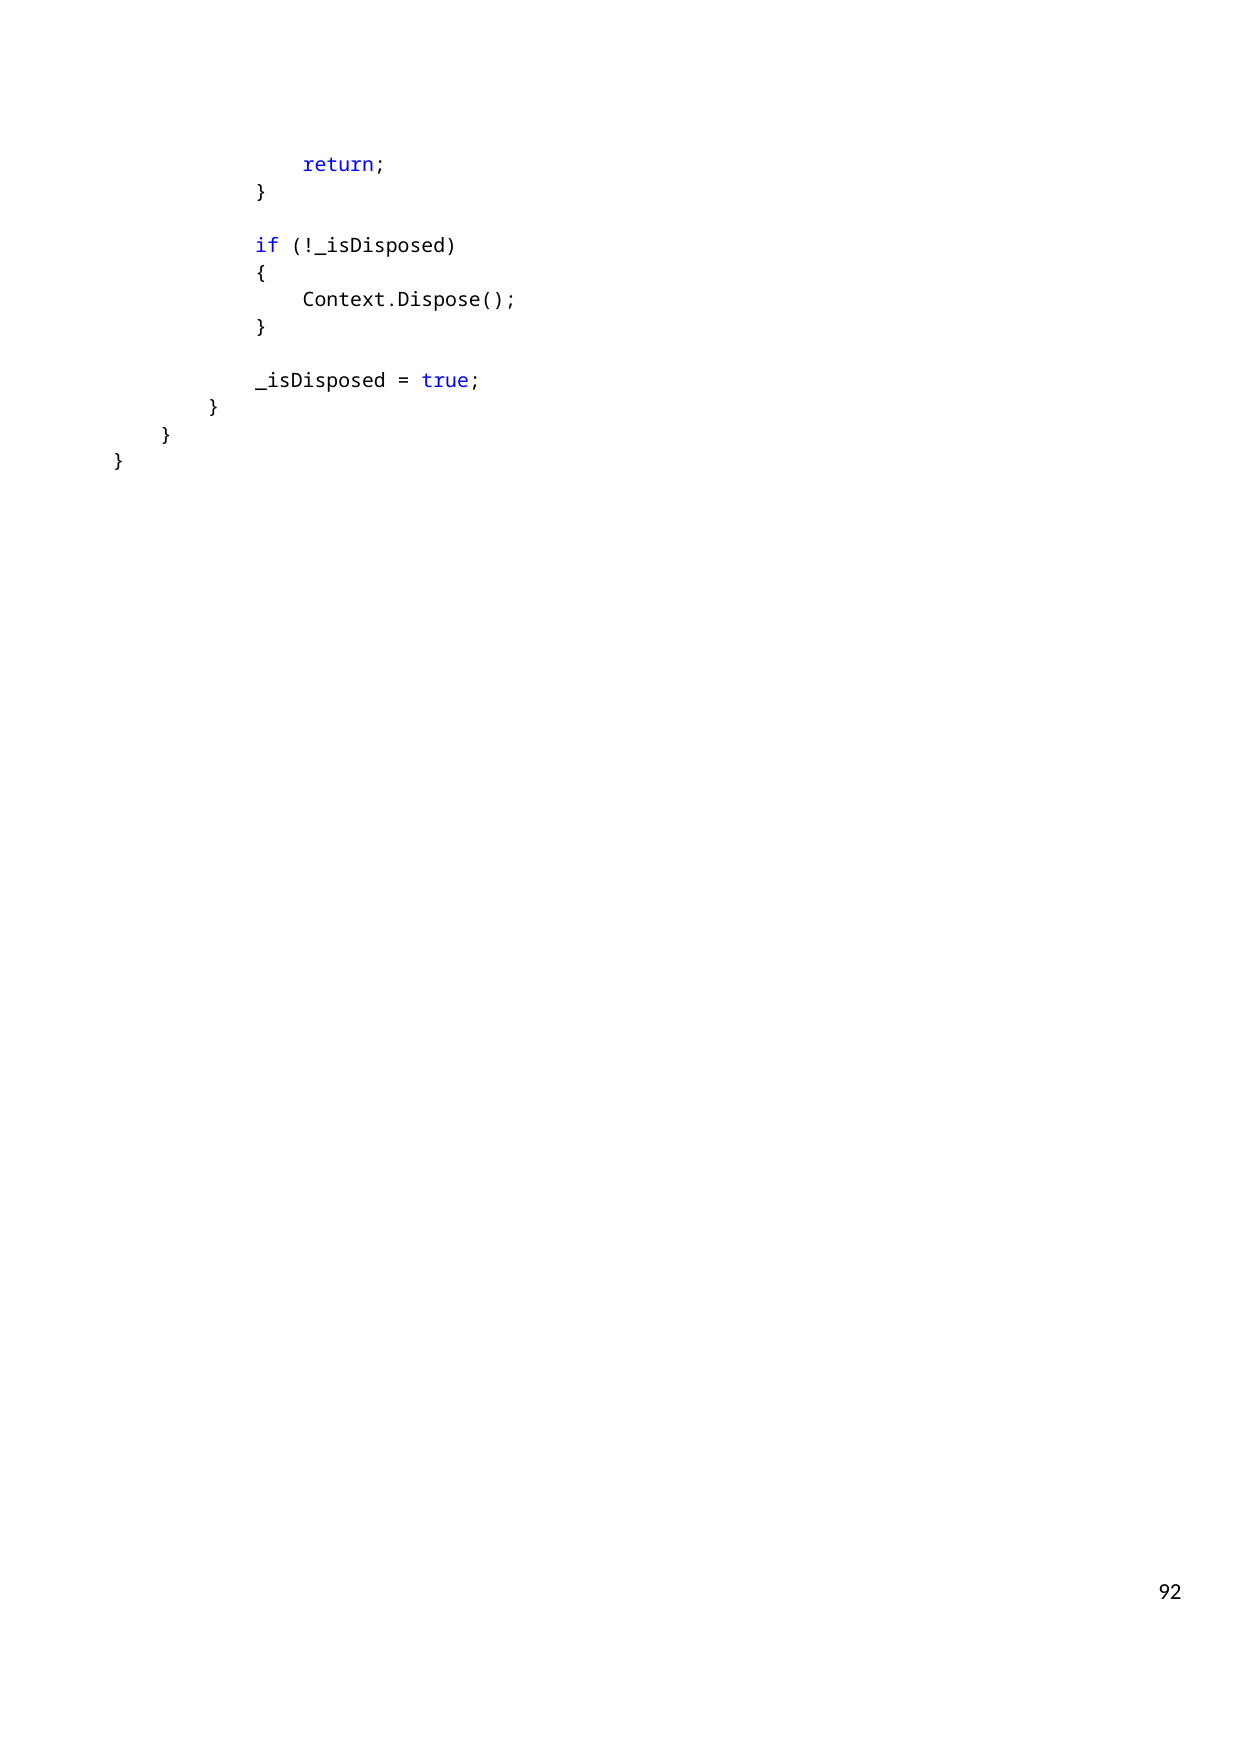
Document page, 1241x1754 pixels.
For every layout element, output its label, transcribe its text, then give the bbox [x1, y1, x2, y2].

text } [112, 312, 1181, 339]
text } [112, 420, 1181, 447]
text return; [112, 150, 1181, 177]
text { [112, 258, 1181, 285]
text } [112, 447, 1181, 474]
text if (!_isDisposed) [112, 231, 1181, 258]
text } [112, 177, 1181, 204]
text _isDisposed = true; [112, 366, 1181, 393]
text } [112, 393, 1181, 420]
text Context.Dispose(); [112, 285, 1181, 312]
